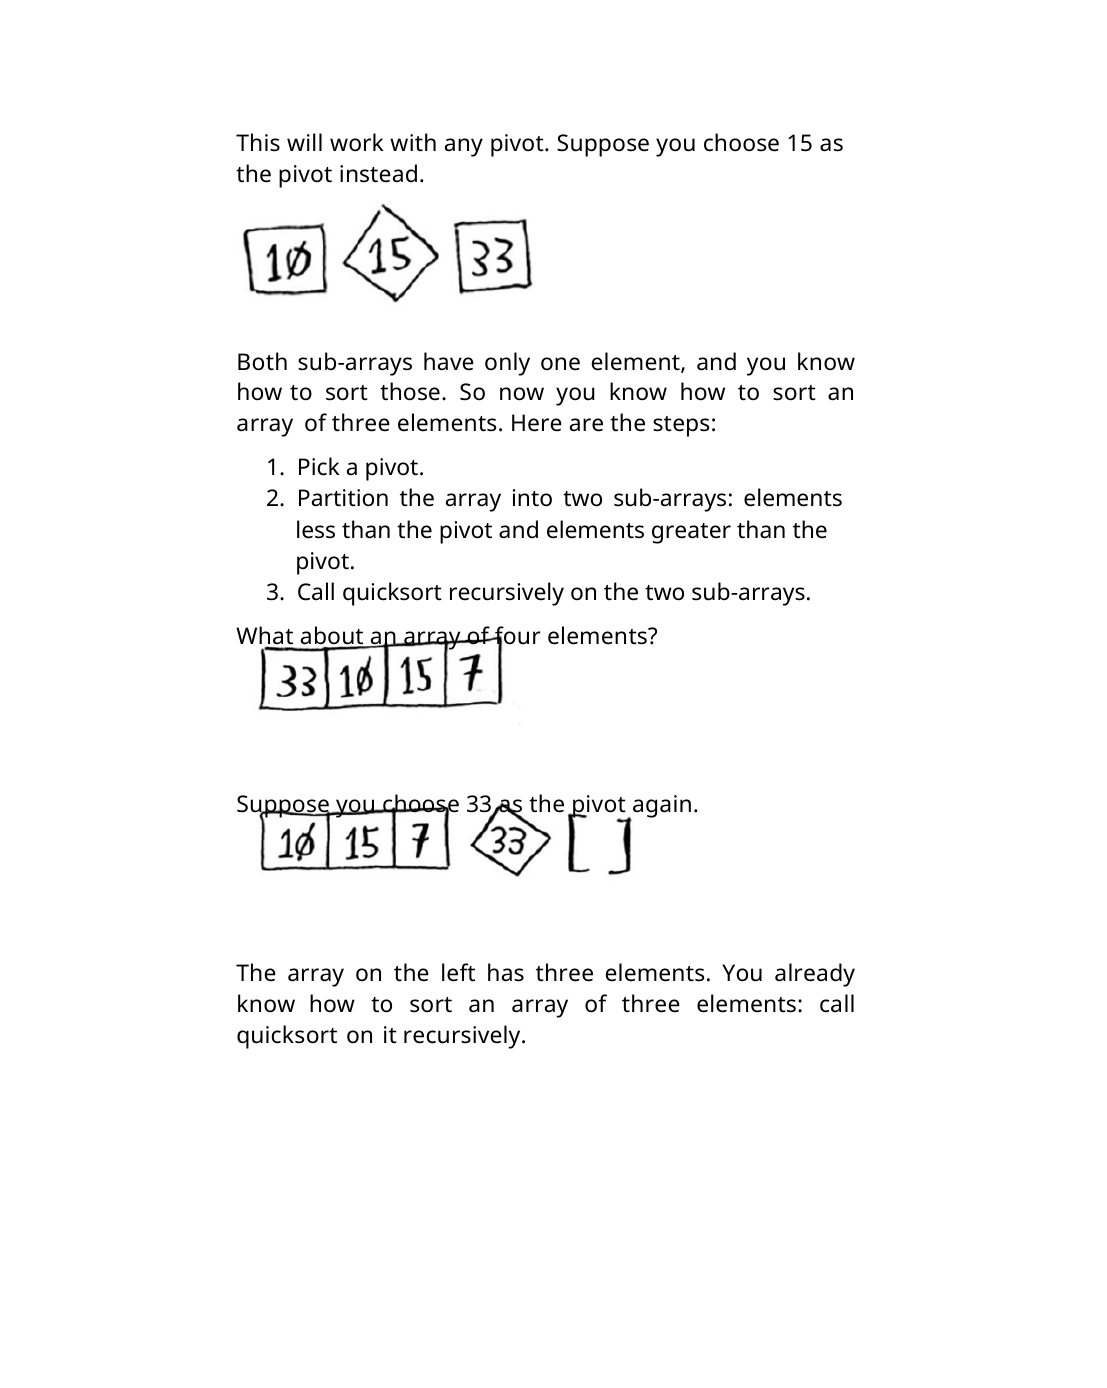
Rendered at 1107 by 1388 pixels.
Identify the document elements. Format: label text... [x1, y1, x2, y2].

text Suppose you choose 33 as the pivot again. [236, 788, 1021, 819]
picture [236, 819, 655, 894]
text What about an array of four elements? [236, 620, 1021, 651]
text The array on the left has three elements. You already know how to sort an array of three elements: call quicksort on it recursively. [236, 957, 855, 1051]
text 1. Pick a pivot. [266, 451, 1021, 482]
picture [236, 200, 547, 320]
text This will work with any pivot. Suppose you choose 15 as the pivot instead. [236, 127, 859, 189]
text 2. Partition the array into two sub-arrays: elements less than the pivot and elements greater than the pivot. [266, 482, 859, 576]
text Both sub-arrays have only one element, and you know how to sort those. So now you know how to sort an array of three elements. Here are the steps: [236, 346, 855, 438]
text 3. Call quicksort recursively on the two sub-arrays. [266, 576, 1021, 607]
picture [241, 651, 526, 725]
